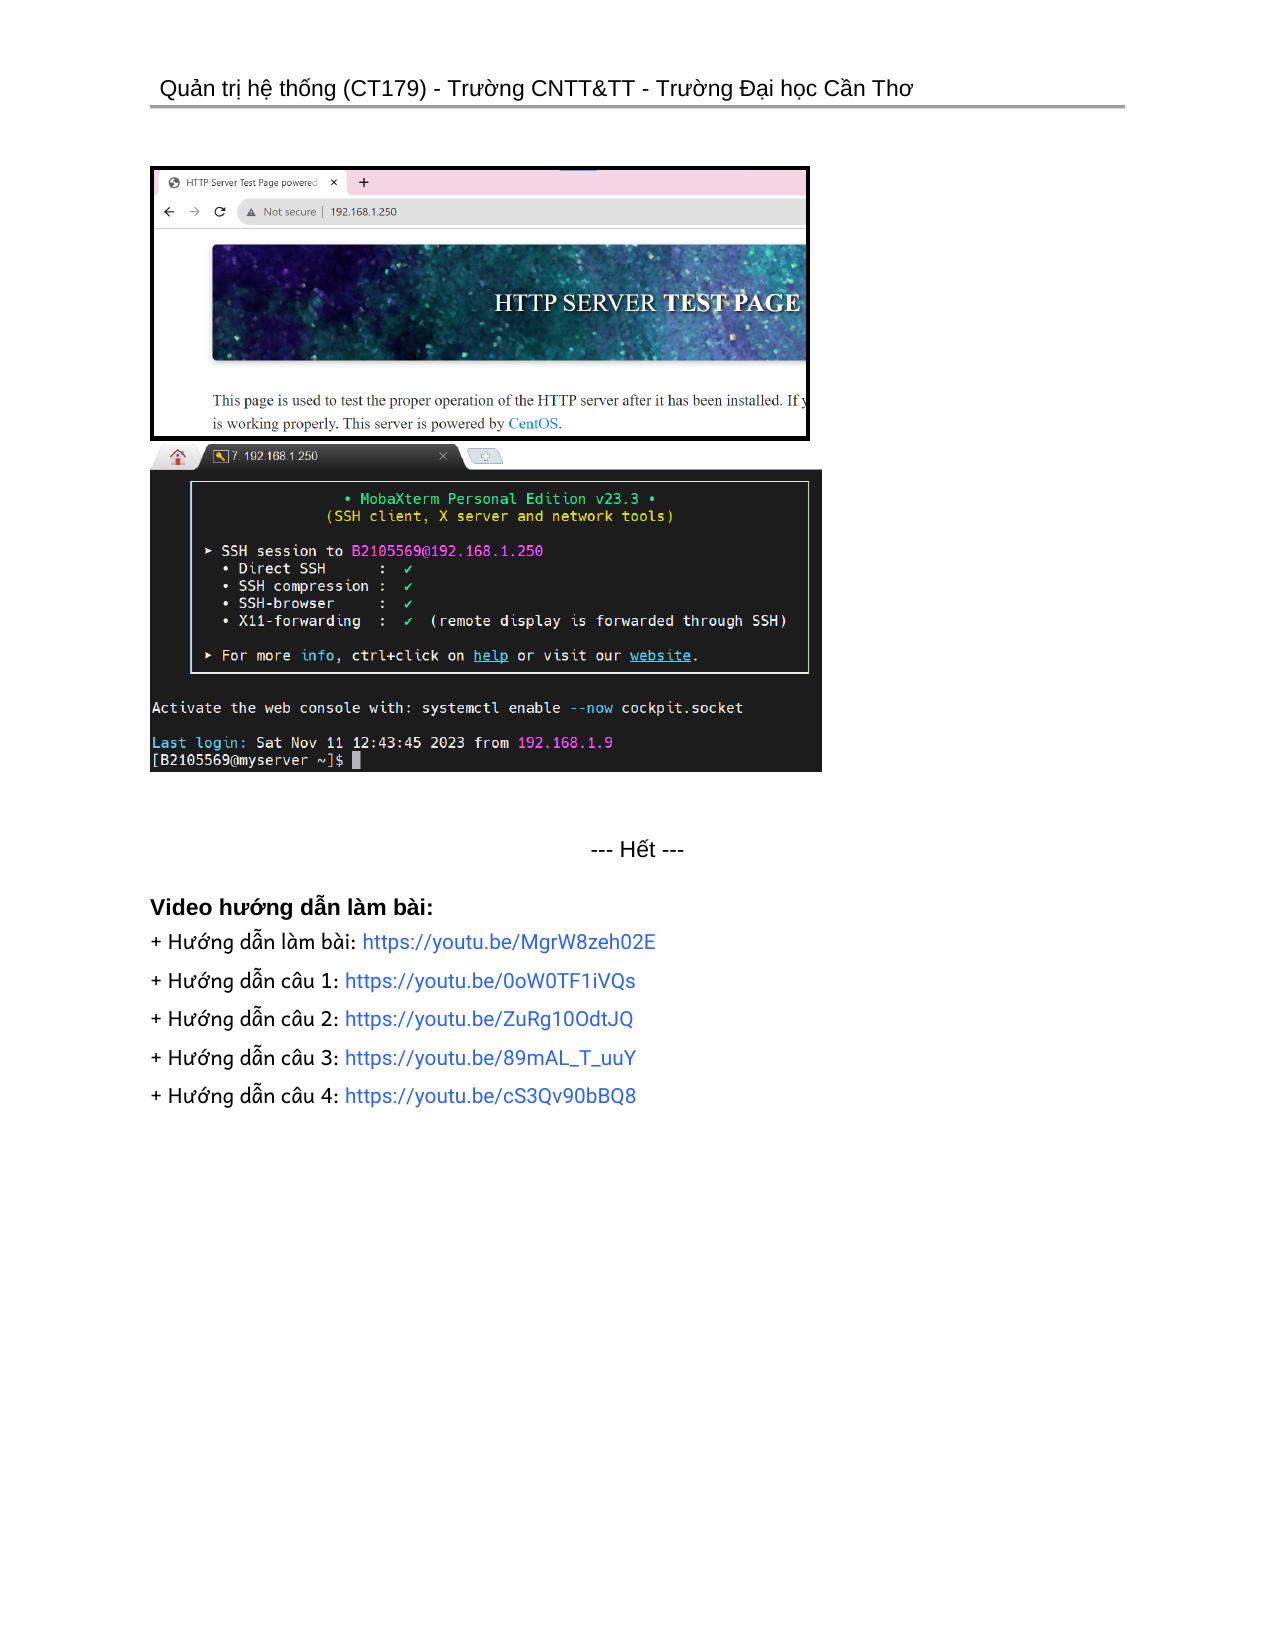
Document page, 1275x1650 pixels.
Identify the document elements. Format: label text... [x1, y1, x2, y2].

text Video hướng dẫn làm bài: [150, 894, 1125, 921]
text + Hướng dẫn câu 1: https://youtu.be/0oW0TF1iVQs [150, 963, 1125, 996]
text + Hướng dẫn làm bài: https://youtu.be/MgrW8zeh02E [150, 924, 1125, 958]
text + Hướng dẫn câu 4: https://youtu.be/cS3Qv90bBQ8 [150, 1078, 1125, 1112]
picture [150, 444, 822, 772]
picture [154, 170, 806, 436]
text + Hướng dẫn câu 2: https://youtu.be/ZuRg10OdtJQ [150, 1001, 1125, 1035]
text --- Hết --- [150, 836, 1125, 862]
text + Hướng dẫn câu 3: https://youtu.be/89mAL_T_uuY [150, 1040, 1125, 1073]
